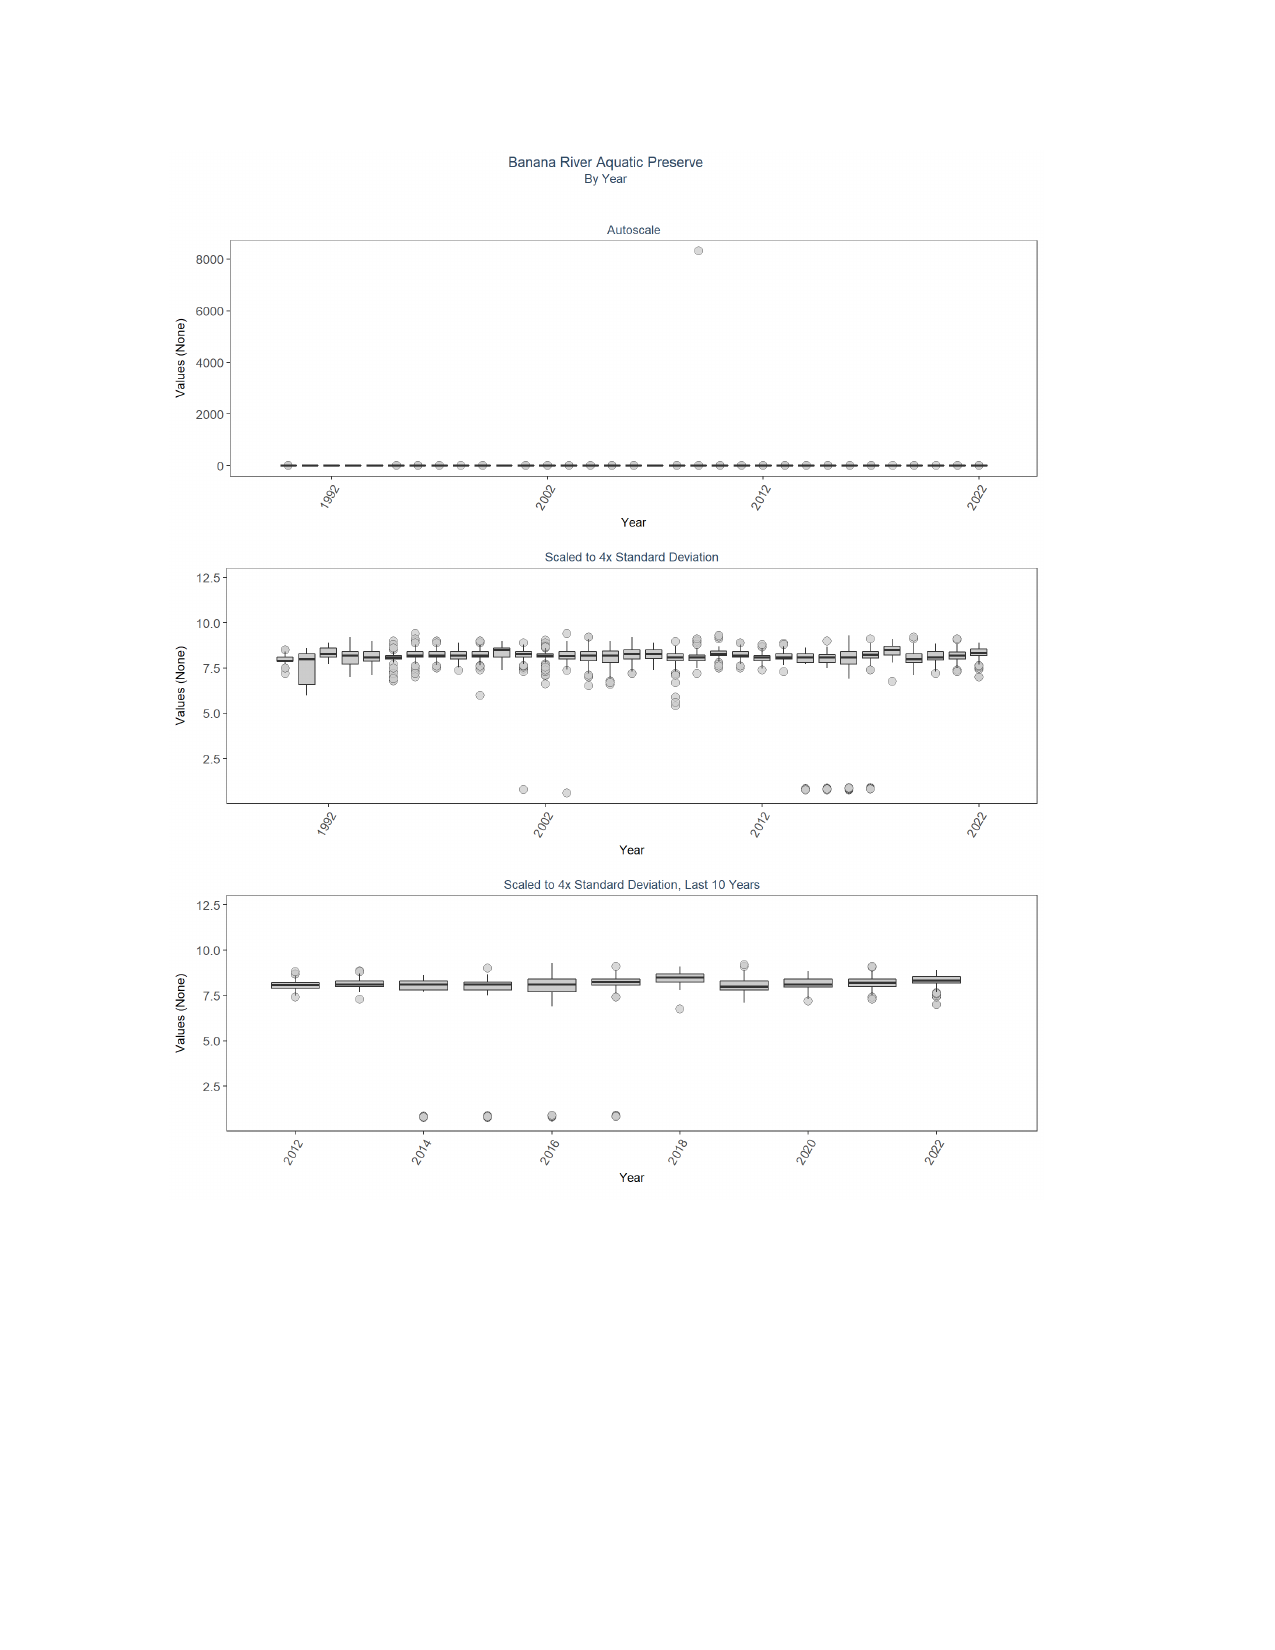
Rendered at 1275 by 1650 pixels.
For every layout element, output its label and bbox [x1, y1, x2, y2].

picture [168, 150, 1044, 1200]
